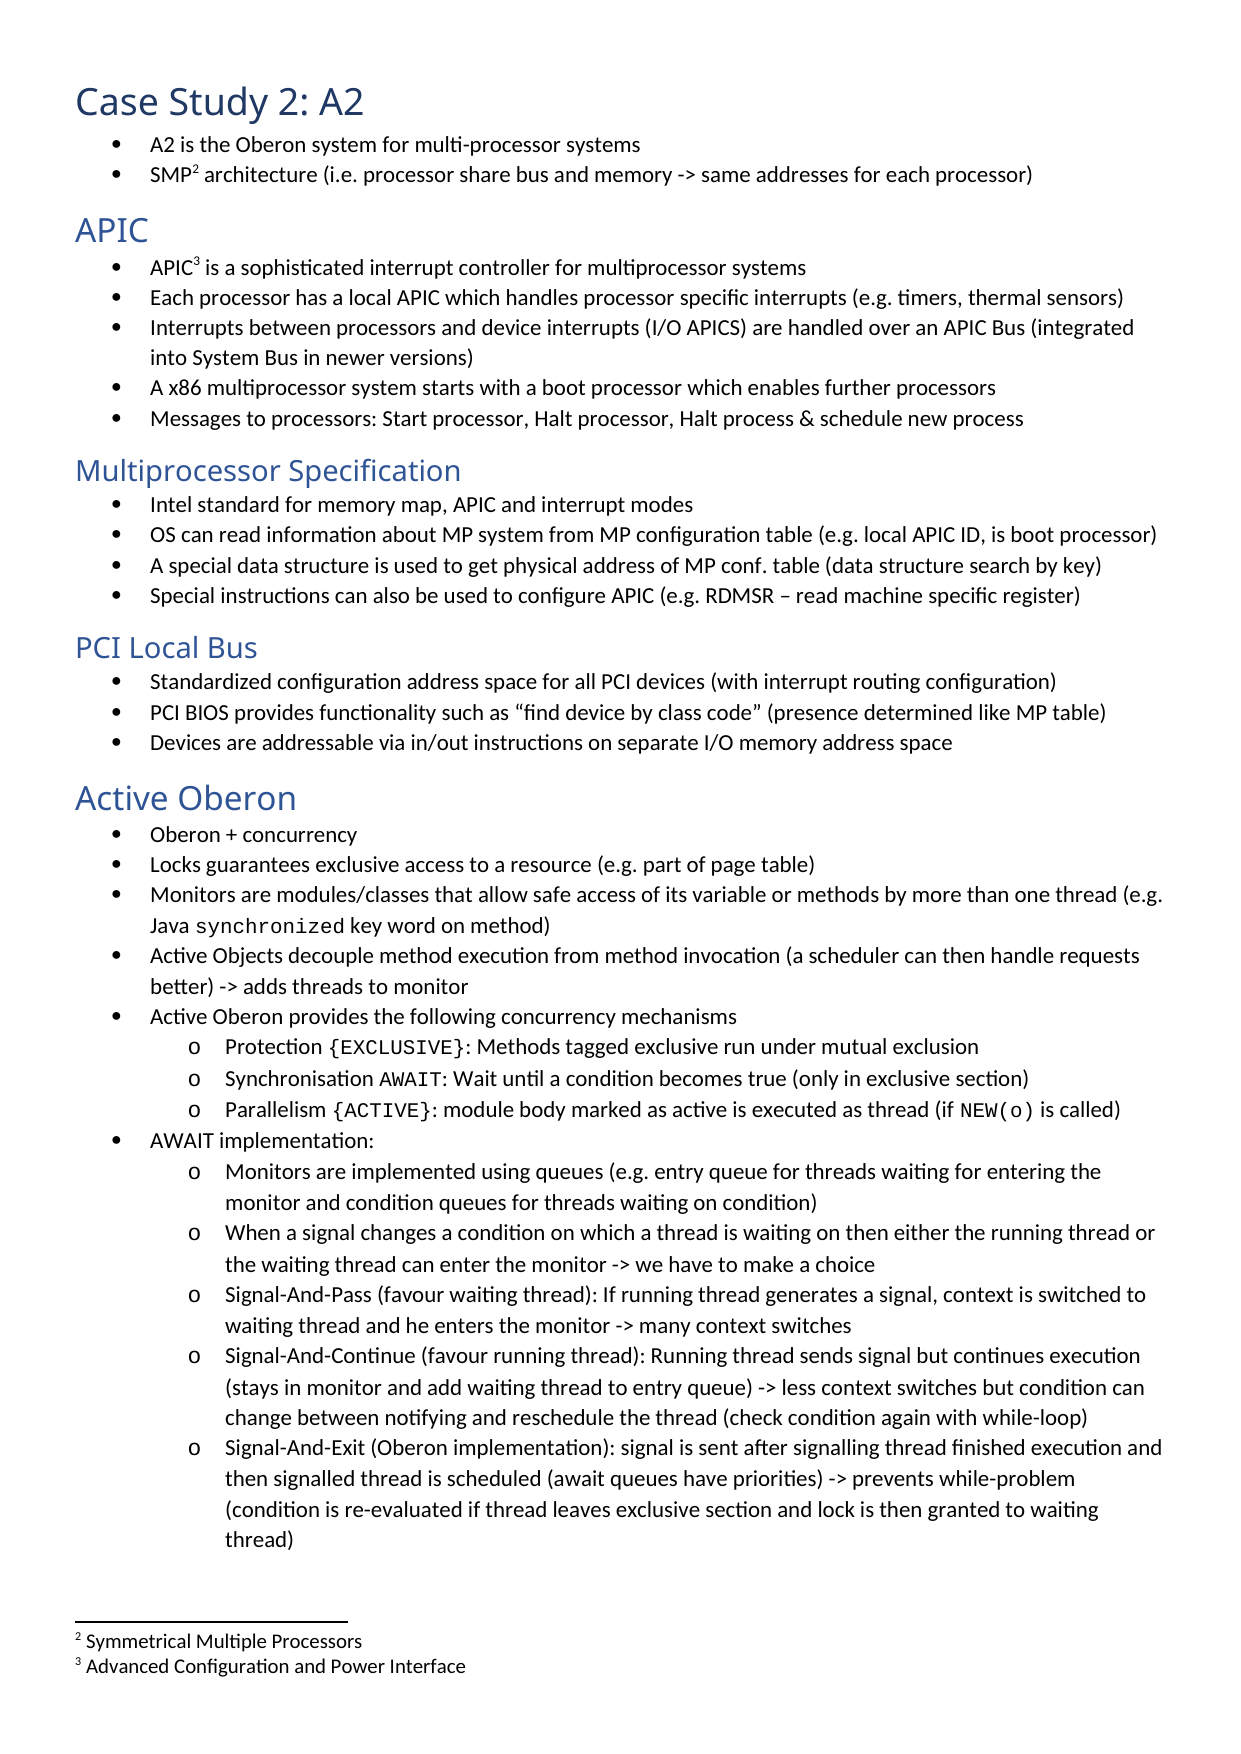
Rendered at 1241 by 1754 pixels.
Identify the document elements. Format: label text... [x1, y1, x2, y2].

list OS can read information about MP system from MP configuration table (e.g. local APIC ID, is boot processor) [112, 521, 1165, 548]
list Signal-And-Exit (Oberon implementation): signal is sent after signalling thread finished execution and then signalled thread is scheduled (await queues have priorities) -> prevents while-problem (condition is re-evaluated if thread leaves exclusive section and lock is then granted to waiting thread) [187, 1433, 1165, 1553]
list Monitors are implemented using queues (e.g. entry queue for threads waiting for entering the monitor and condition queues for threads waiting on condition) [187, 1157, 1165, 1216]
list A2 is the Oberon system for multi-processor systems [112, 130, 1165, 158]
list Active Oberon provides the following concurrency mechanisms [112, 1002, 1165, 1030]
subtitle APIC [75, 207, 1165, 253]
list A x86 multiprocessor system starts with a boot processor which enables further processors [112, 373, 1165, 402]
list Devices are addressable via in/out instructions on separate I/O memory address space [112, 728, 1165, 756]
list A special data structure is used to get physical address of MP conf. table (data structure search by key) [112, 551, 1165, 579]
list Synchronisation AWAIT: Wait until a condition becomes true (only in exclusive section) [187, 1064, 1165, 1093]
list Parallelism {ACTIVE}: module body marked as active is executed as thread (if NEW(o) is called) [187, 1095, 1165, 1124]
list Signal-And-Continue (favour running thread): Running thread sends signal but continues execution (stays in monitor and add waiting thread to entry queue) -> less context switches but condition can change between notifying and reschedule the thread (check condition again with while-loop) [187, 1341, 1165, 1431]
list APIC is a sophisticated interrupt controller for multiprocessor systems [112, 253, 1165, 281]
list Each processor has a local APIC which handles processor specific interrupts (e.g. timers, thermal sensors) [112, 283, 1165, 311]
list When a signal changes a condition on which a thread is waiting on then either the running thread or the waiting thread can enter the monitor -> we have to make a choice [187, 1218, 1165, 1278]
list SMP architecture (i.e. processor share bus and memory -> same addresses for each processor) [112, 160, 1165, 188]
list AWAIT implementation: [112, 1127, 1165, 1154]
list Interrupts between processors and device interrupts (I/O APICS) are handled over an APIC Bus (integrated into System Bus in newer versions) [112, 313, 1165, 371]
list Special instructions can also be used to configure APIC (e.g. RDMSR – read machine specific register) [112, 581, 1165, 609]
list PCI BIOS provides functionality such as “find device by class code” (presence determined like MP table) [112, 698, 1165, 726]
list Intel standard for memory map, APIC and interrupt modes [112, 490, 1165, 518]
list Locks guarantees exclusive access to a resource (e.g. part of page table) [112, 850, 1165, 878]
subtitle PCI Local Bus [75, 628, 1165, 667]
list Messages to processors: Start processor, Halt processor, Halt process & schedule new process [112, 404, 1165, 432]
subtitle Case Study 2: A2 [75, 75, 1165, 126]
list Active Objects decouple method execution from method invocation (a scheduler can then handle requests better) -> adds threads to monitor [112, 942, 1165, 1000]
list Monitors are modules/classes that allow safe access of its variable or methods by more than one thread (e.g. Java synchronized key word on method) [112, 881, 1165, 939]
list Oberon + concurrency [112, 820, 1165, 848]
list Protection {EXCLUSIVE}: Methods tagged exclusive run under mutual exclusion [187, 1032, 1165, 1061]
subtitle Active Oberon [75, 775, 1165, 820]
list Standardized configuration address space for all PCI devices (with interrupt routing configuration) [112, 667, 1165, 696]
list Signal-And-Pass (favour waiting thread): If running thread generates a signal, context is switched to waiting thread and he enters the monitor -> many context switches [187, 1280, 1165, 1339]
subtitle Multiprocessor Specification [75, 451, 1165, 490]
